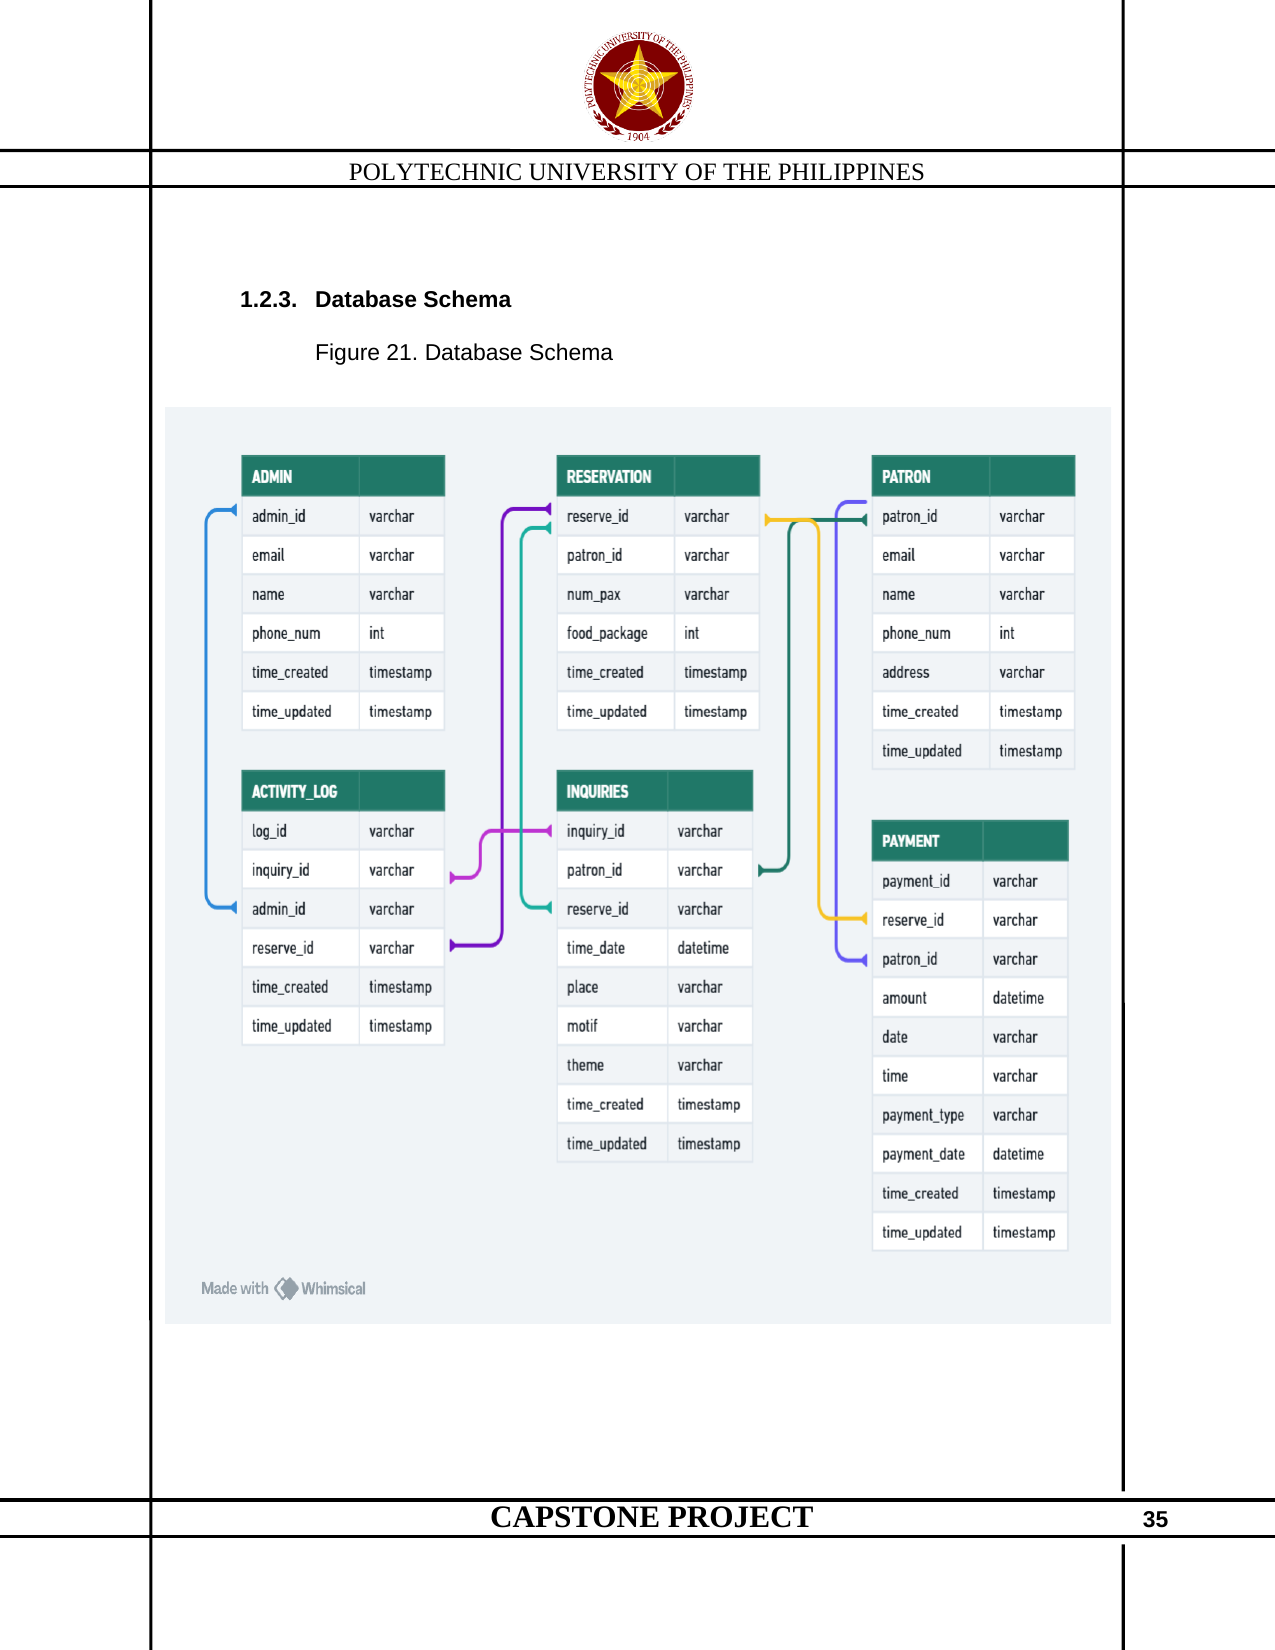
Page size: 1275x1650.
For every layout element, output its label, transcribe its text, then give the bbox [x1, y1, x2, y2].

picture [165, 407, 1112, 1324]
list Database Schema [240, 286, 1110, 312]
list Figure 21. Database Schema [315, 338, 1110, 365]
picture [582, 31, 694, 142]
